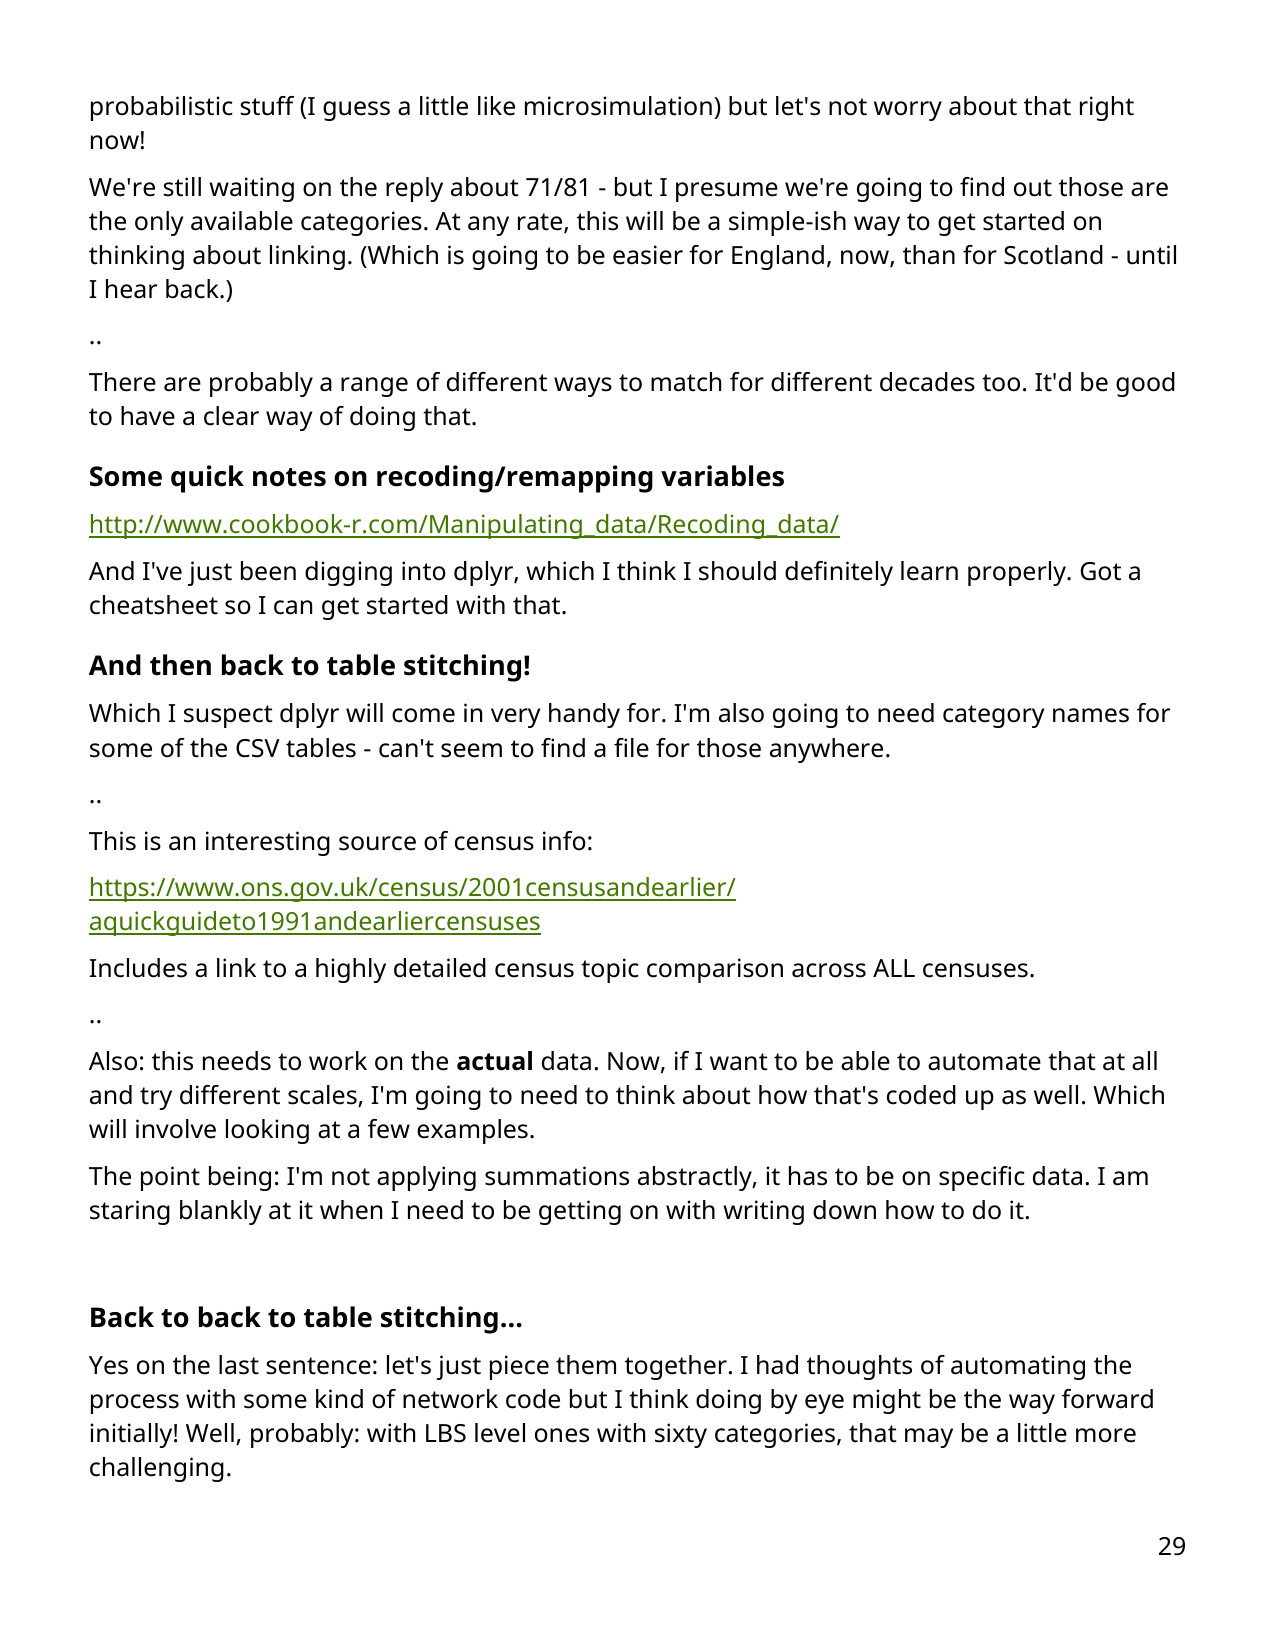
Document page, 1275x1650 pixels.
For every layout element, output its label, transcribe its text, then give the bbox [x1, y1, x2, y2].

subtitle Back to back to table stitching... [89, 1298, 1186, 1335]
text There are probably a range of different ways to match for different decades too. It'd be good to have a clear way of doing that. [89, 364, 1186, 433]
subtitle Some quick notes on recoding/remapping variables [89, 458, 1186, 494]
text This is an interesting source of census info: [89, 823, 1186, 857]
text We're still waiting on the reply about 71/81 - but I presume we're going to find out those are the only available categories. At any rate, this will be a simple-ish way to get started on thinking about linking. (Which is going to be easier for England, now, than for Scotland - until I hear back.) [89, 169, 1186, 306]
text And I've just been digging into dplyr, which I think I should definitely learn properly. Got a cheatsheet so I can get started with that. [89, 554, 1186, 622]
text .. [89, 997, 1186, 1031]
text Which I suspect dplyr will come in very handy for. I'm also going to need category names for some of the CSV tables - can't seem to find a file for those anywhere. [89, 696, 1186, 764]
text Also: this needs to work on the actual data. Now, if I want to be able to automate that at all and try different scales, I'm going to need to think about how that's coded up as well. Which will involve looking at a few examples. [89, 1044, 1186, 1146]
text Yes on the last sentence: let's just piece them together. I had thoughts of automating the process with some kind of network code but I think doing by eye might be the way forward initially! Well, probably: with LBS level ones with sixty categories, that may be a little more challenging. [89, 1347, 1186, 1484]
text The point being: I'm not applying summations abstractly, it has to be on specific data. I am staring blankly at it when I need to be getting on with writing down how to do it. [89, 1158, 1186, 1226]
text .. [89, 318, 1186, 352]
text .. [89, 777, 1186, 811]
text https://www.ons.gov.uk/census/2001censusandearlier/aquickguideto1991andearliercensuses [89, 870, 1186, 938]
text http://www.cookbook-r.com/Manipulating_data/Recoding_data/ [89, 507, 1186, 541]
text Includes a link to a highly detailed census topic comparison across ALL censuses. [89, 951, 1186, 984]
subtitle And then back to table stitching! [89, 647, 1186, 684]
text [89, 89, 1186, 157]
